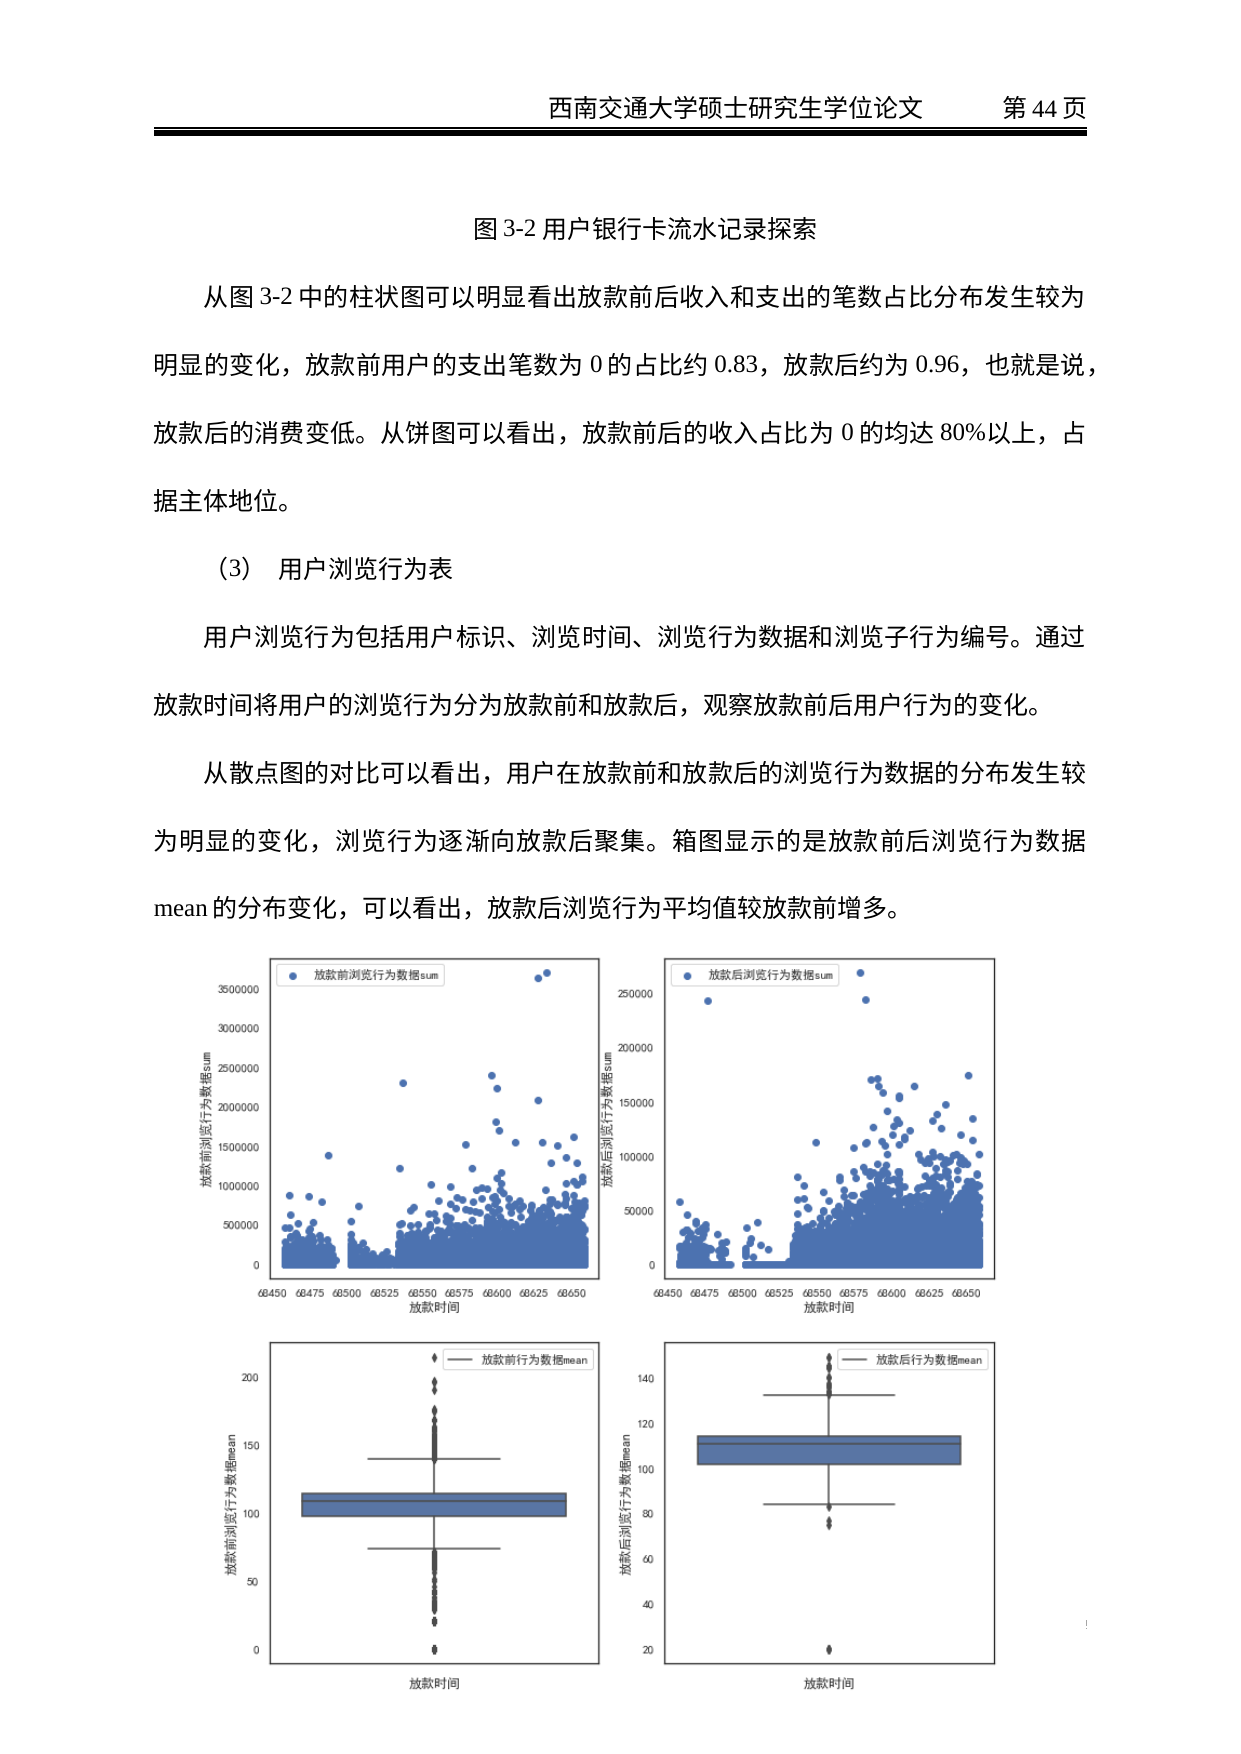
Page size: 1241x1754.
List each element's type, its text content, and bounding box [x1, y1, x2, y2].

text 图3-2 用户银行卡流水记录探索 [153, 194, 1087, 262]
list 用户浏览行为表 [203, 533, 1087, 601]
text 从散点图的对比可以看出，用户在放款前和放款后的浏览行为数据的分布发生较为明显的变化，浏览行为逐渐向放款后聚集。箱图显示的是放款前后浏览行为数据mean的分布变化，可以看出，放款后浏览行为平均值较放款前增多。 [153, 737, 1087, 941]
text 从图3-2中的柱状图可以明显看出放款前后收入和支出的笔数占比分布发生较为明显的变化，放款前用户的支出笔数为0的占比约0.83，放款后约为0.96，也就是说，放款后的消费变低。从饼图可以看出，放款前后的收入占比为0的均达80%以上，占据主体地位。 [153, 262, 1087, 533]
text 用户浏览行为包括用户标识、浏览时间、浏览行为数据和浏览子行为编号。通过放款时间将用户的浏览行为分为放款前和放款后，观察放款前后用户行为的变化。 [153, 601, 1087, 737]
picture [153, 945, 1087, 1696]
